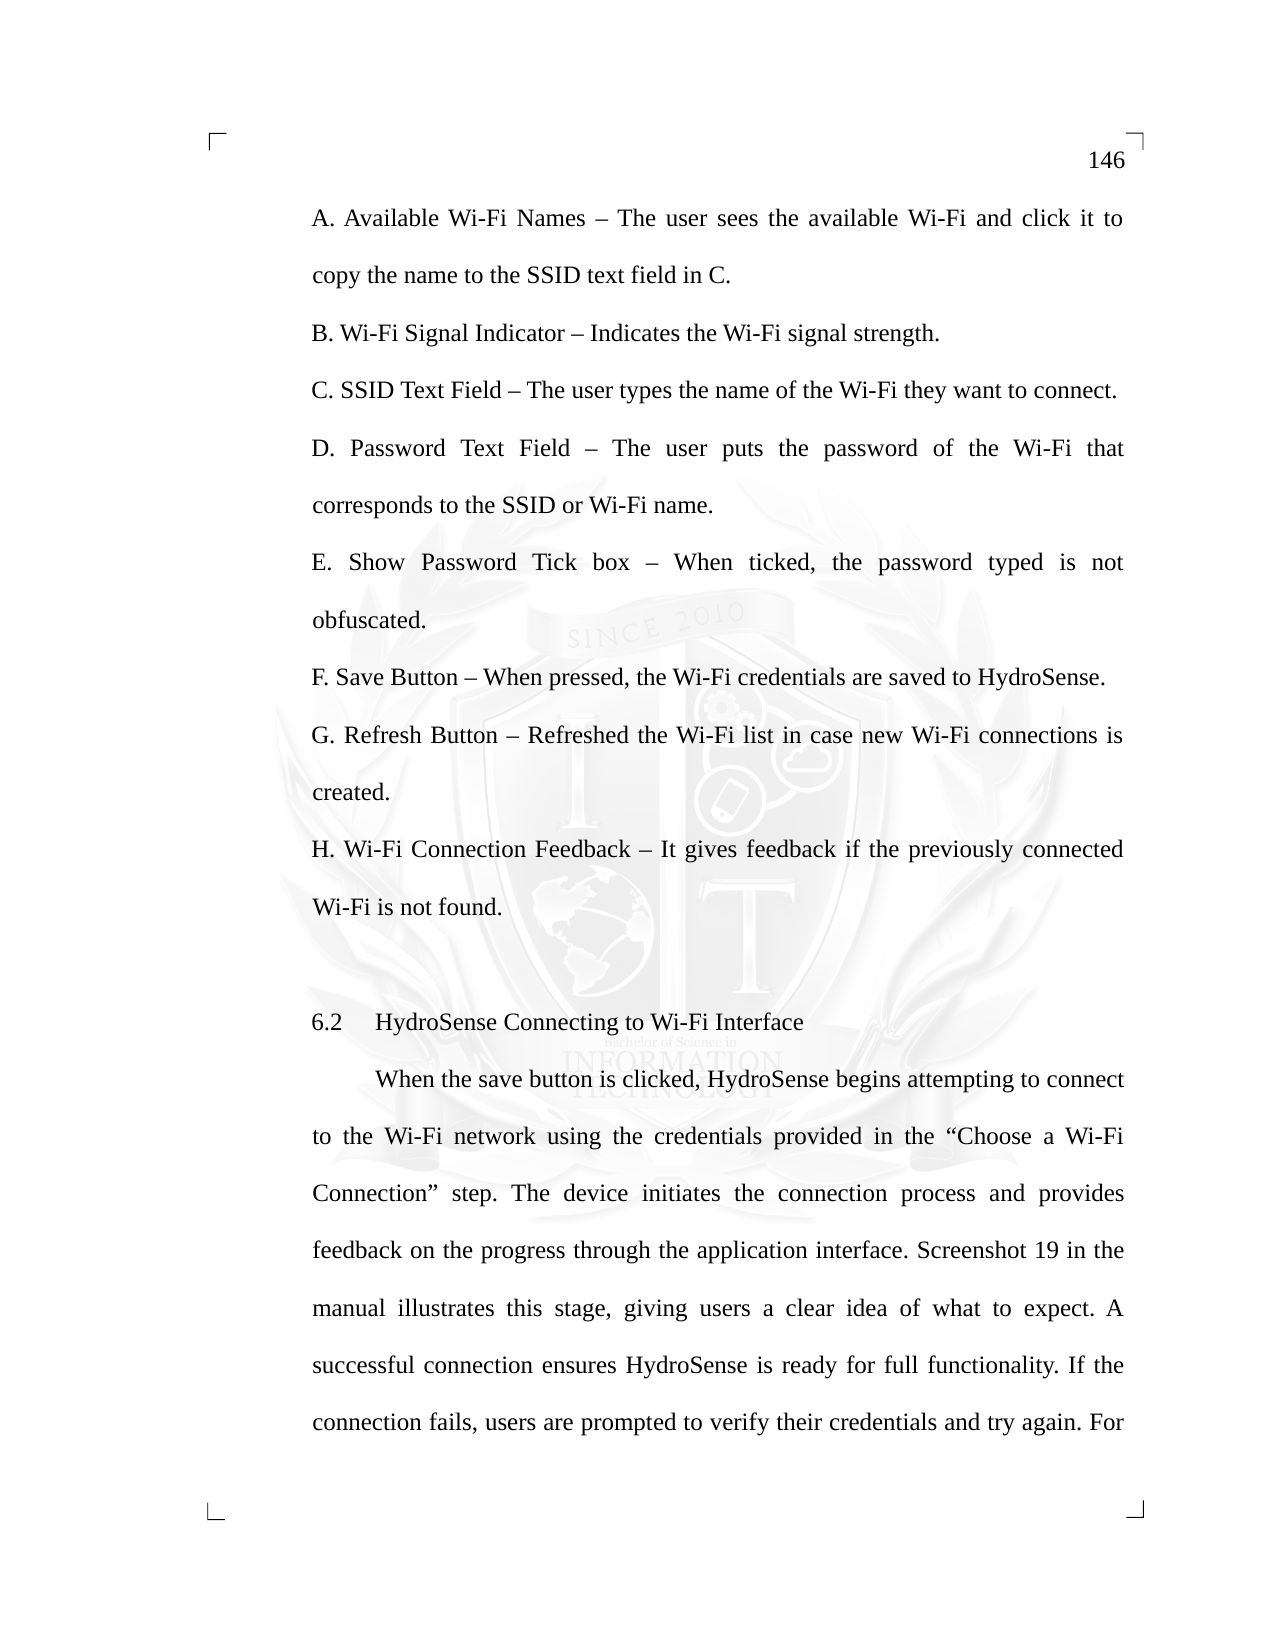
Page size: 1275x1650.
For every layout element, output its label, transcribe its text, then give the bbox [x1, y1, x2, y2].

text A. Available Wi-Fi Names – The user sees the available Wi-Fi and click it to copy the name to the SSID text field in C. [311, 203, 1125, 289]
text C. SSID Text Field – The user types the name of the Wi-Fi they want to connect. [311, 375, 1125, 404]
text E. Show Password Tick box – When ticked, the password typed is not obfuscated. [311, 547, 1125, 633]
text H. Wi-Fi Connection Feedback – It gives feedback if the previously connected Wi-Fi is not found. [311, 834, 1125, 920]
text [311, 1064, 1125, 1436]
picture [220, 429, 1129, 1274]
text B. Wi-Fi Signal Indicator – Indicates the Wi-Fi signal strength. [311, 318, 1125, 347]
text F. Save Button – When pressed, the Wi-Fi credentials are saved to HydroSense. [311, 662, 1125, 691]
text G. Refresh Button – Refreshed the Wi-Fi list in case new Wi-Fi connections is created. [311, 720, 1125, 806]
text 6.2 HydroSense Connecting to Wi-Fi Interface [311, 1007, 1125, 1035]
text D. Password Text Field – The user puts the password of the Wi-Fi that corresponds to the SSID or Wi-Fi name. [311, 433, 1125, 519]
